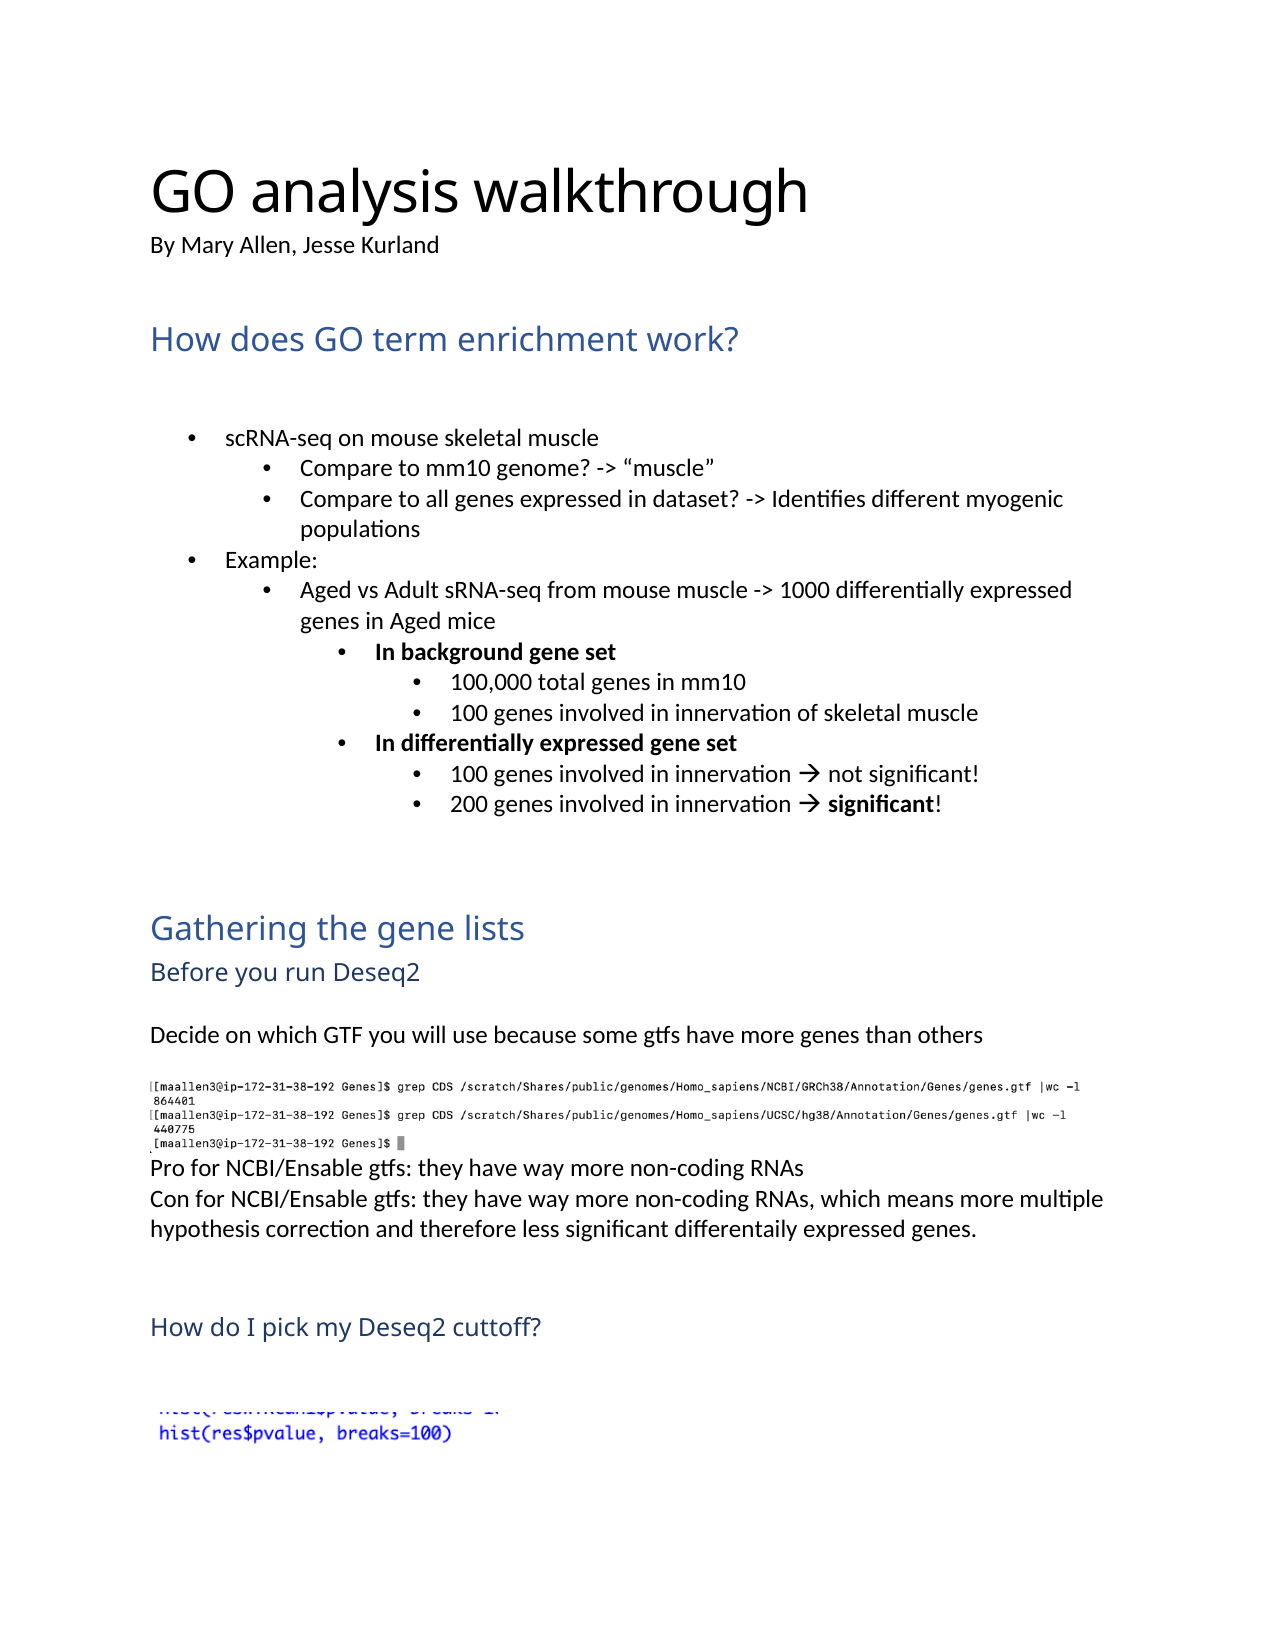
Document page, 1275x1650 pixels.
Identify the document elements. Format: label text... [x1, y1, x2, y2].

list Aged vs Adult sRNA-seq from mouse muscle -> 1000 differentially expressed genes in Aged mice [262, 574, 1125, 636]
subtitle Before you run Deseq2 [150, 954, 1125, 988]
subtitle Gathering the gene lists [150, 905, 1125, 950]
subtitle How do I pick my Deseq2 cuttoff? [150, 1309, 1125, 1343]
list 100,000 total genes in mm10 [412, 666, 1125, 697]
list Example: [187, 544, 1125, 574]
list 200 genes involved in innervation significant! [412, 788, 1125, 819]
list In background gene set [337, 636, 1125, 666]
subtitle How does GO term enrichment work? [150, 316, 1125, 361]
list Compare to all genes expressed in dataset? -> Identifies different myogenic populations [262, 483, 1125, 544]
list scRNA-seq on mouse skeletal muscle [187, 422, 1125, 452]
list Compare to mm10 genome? -> “muscle” [262, 452, 1125, 483]
text Con for NCBI/Ensable gtfs: they have way more non-coding RNAs, which means more multiple hypothesis correction and therefore less significant differentaily expressed genes. [150, 1183, 1125, 1244]
text Pro for NCBI/Ensable gtfs: they have way more non-coding RNAs [150, 1153, 1125, 1183]
list In differentially expressed gene set [337, 727, 1125, 758]
text By Mary Allen, Jesse Kurland [150, 229, 1125, 260]
text Decide on which GTF you will use because some gtfs have more genes than others [150, 1019, 1125, 1049]
list 100 genes involved in innervation not significant! [412, 758, 1125, 788]
title GO analysis walkthrough [150, 150, 1125, 229]
picture [150, 1412, 498, 1467]
picture [150, 1080, 1125, 1153]
list 100 genes involved in innervation of skeletal muscle [412, 697, 1125, 727]
